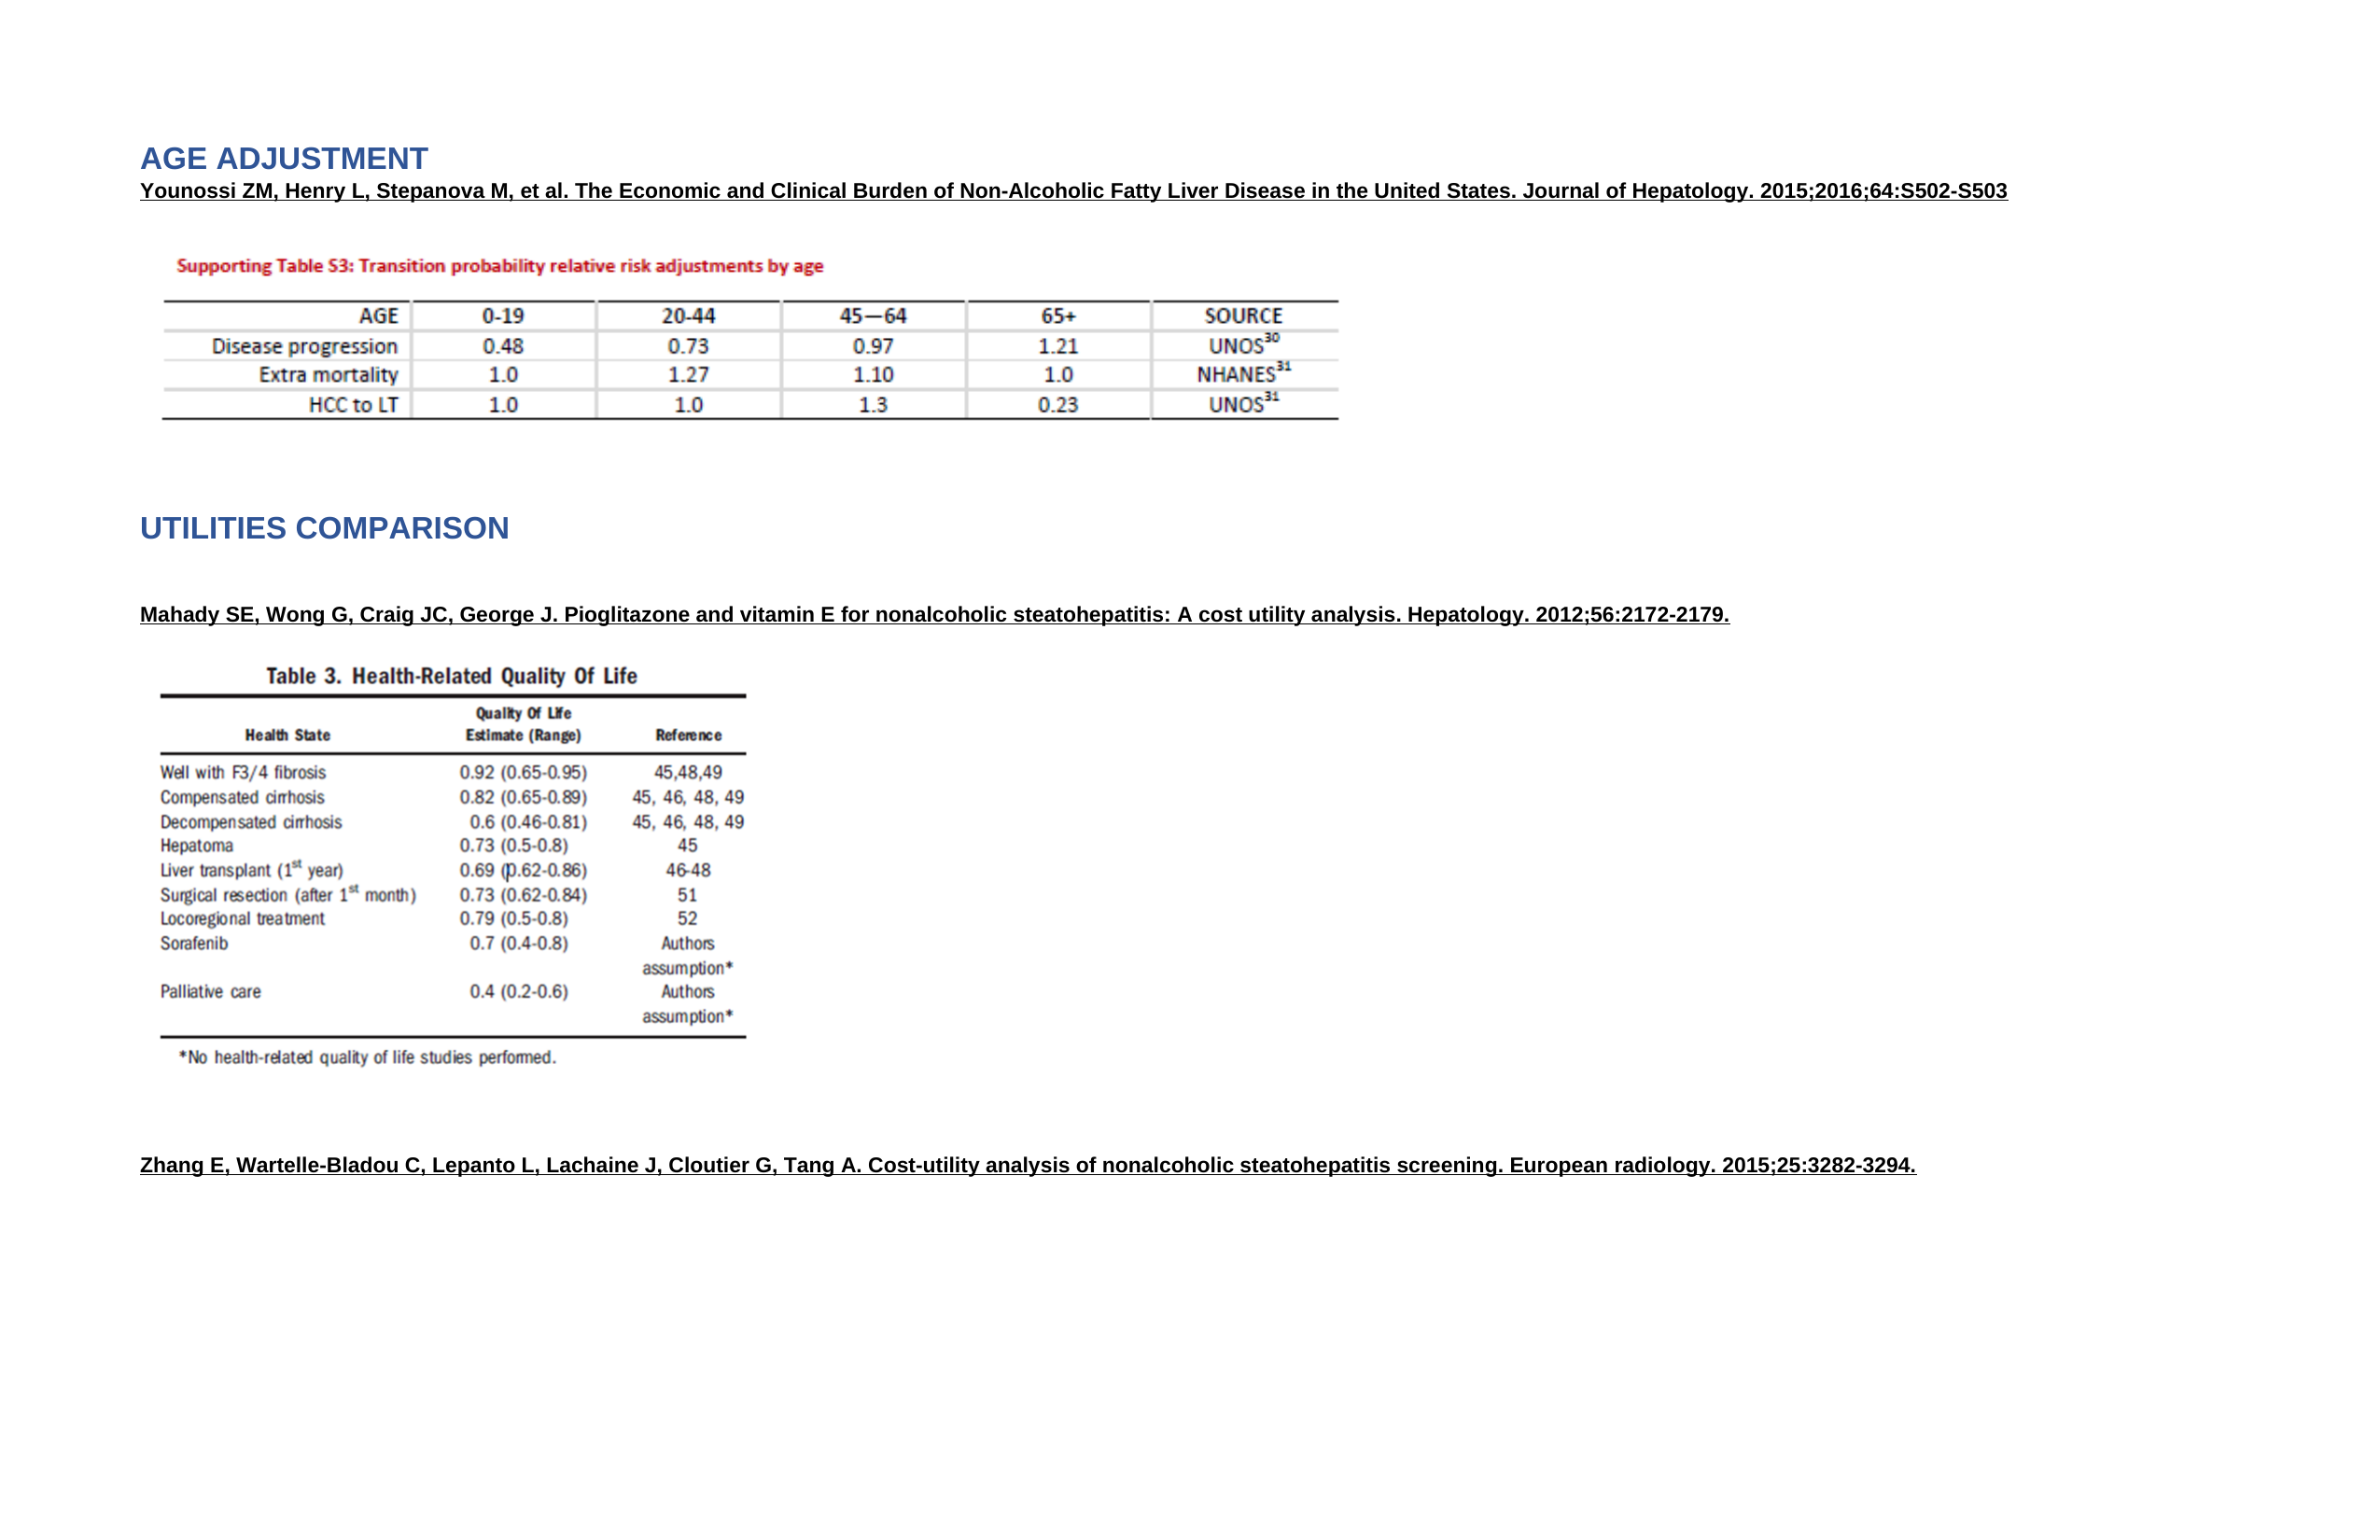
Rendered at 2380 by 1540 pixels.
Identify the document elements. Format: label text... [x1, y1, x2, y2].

text Zhang E, Wartelle-Bladou C, Lepanto L, Lachaine J, Cloutier G, Tang A. Cost-utility analysis of nonalcoholic steatohepatitis screening. European radiology. 2015;25:3282-3294. [140, 1153, 2240, 1177]
text Mahady SE, Wong G, Craig JC, George J. Pioglitazone and vitamin E for nonalcoholic steatohepatitis: A cost utility analysis. Hepatology. 2012;56:2172-2179. [140, 602, 2240, 626]
subtitle UTILITIES COMPARISON [140, 510, 2240, 546]
subtitle AGE ADJUSTMENT [140, 140, 2240, 175]
picture [140, 205, 1364, 466]
picture [140, 628, 777, 1125]
